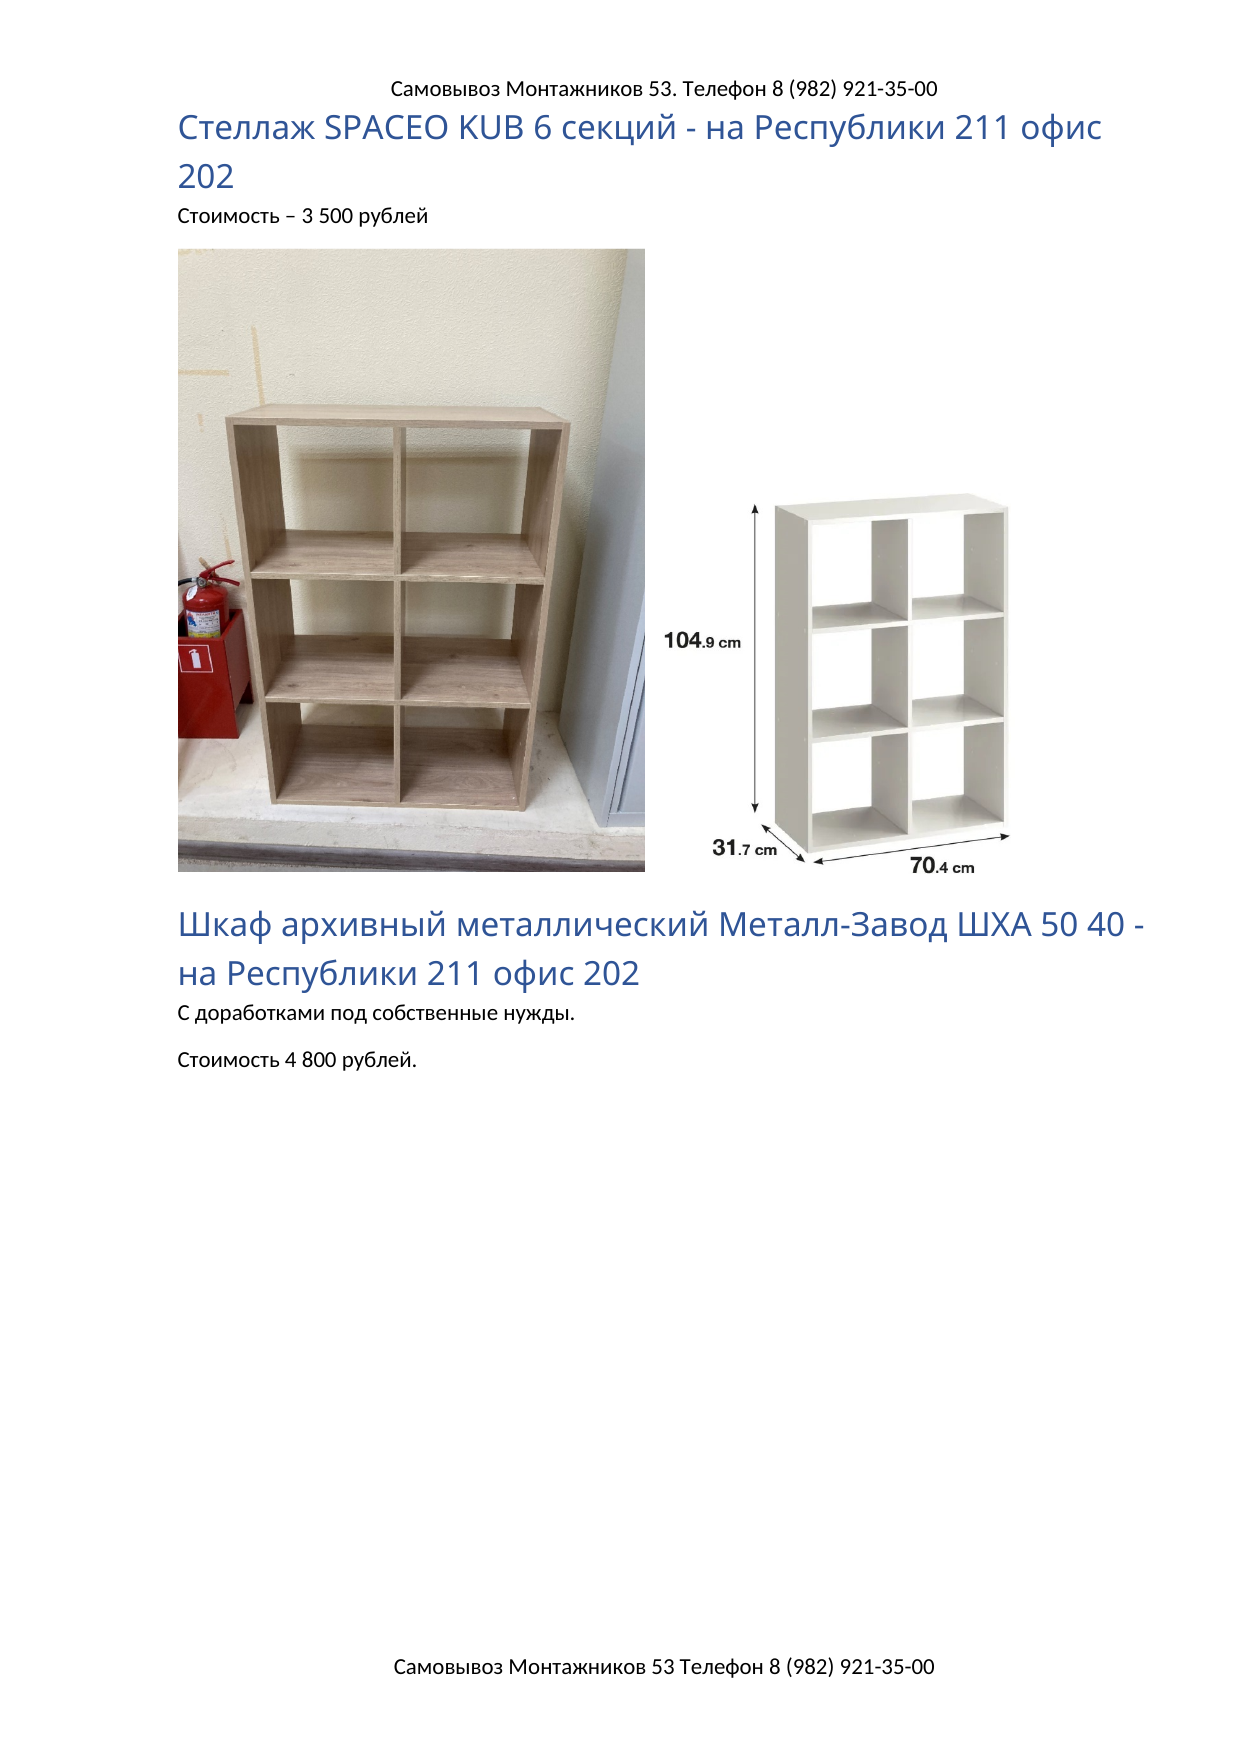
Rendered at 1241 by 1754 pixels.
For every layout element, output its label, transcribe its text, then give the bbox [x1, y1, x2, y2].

subtitle Стеллаж SPACEO KUB 6 секций - на Республики 211 офис 202 [177, 103, 1152, 198]
subtitle Шкаф архивный металлический Металл-Завод ШХА 50 40 - на Республики 211 офис 202 [177, 901, 1152, 995]
text Стоимость – 3 500 рублей [177, 201, 1152, 229]
picture [646, 493, 1026, 874]
text С доработками под собственные нужды. [177, 998, 1152, 1027]
text Стоимость 4 800 рублей. [177, 1045, 1152, 1073]
picture [178, 249, 645, 871]
